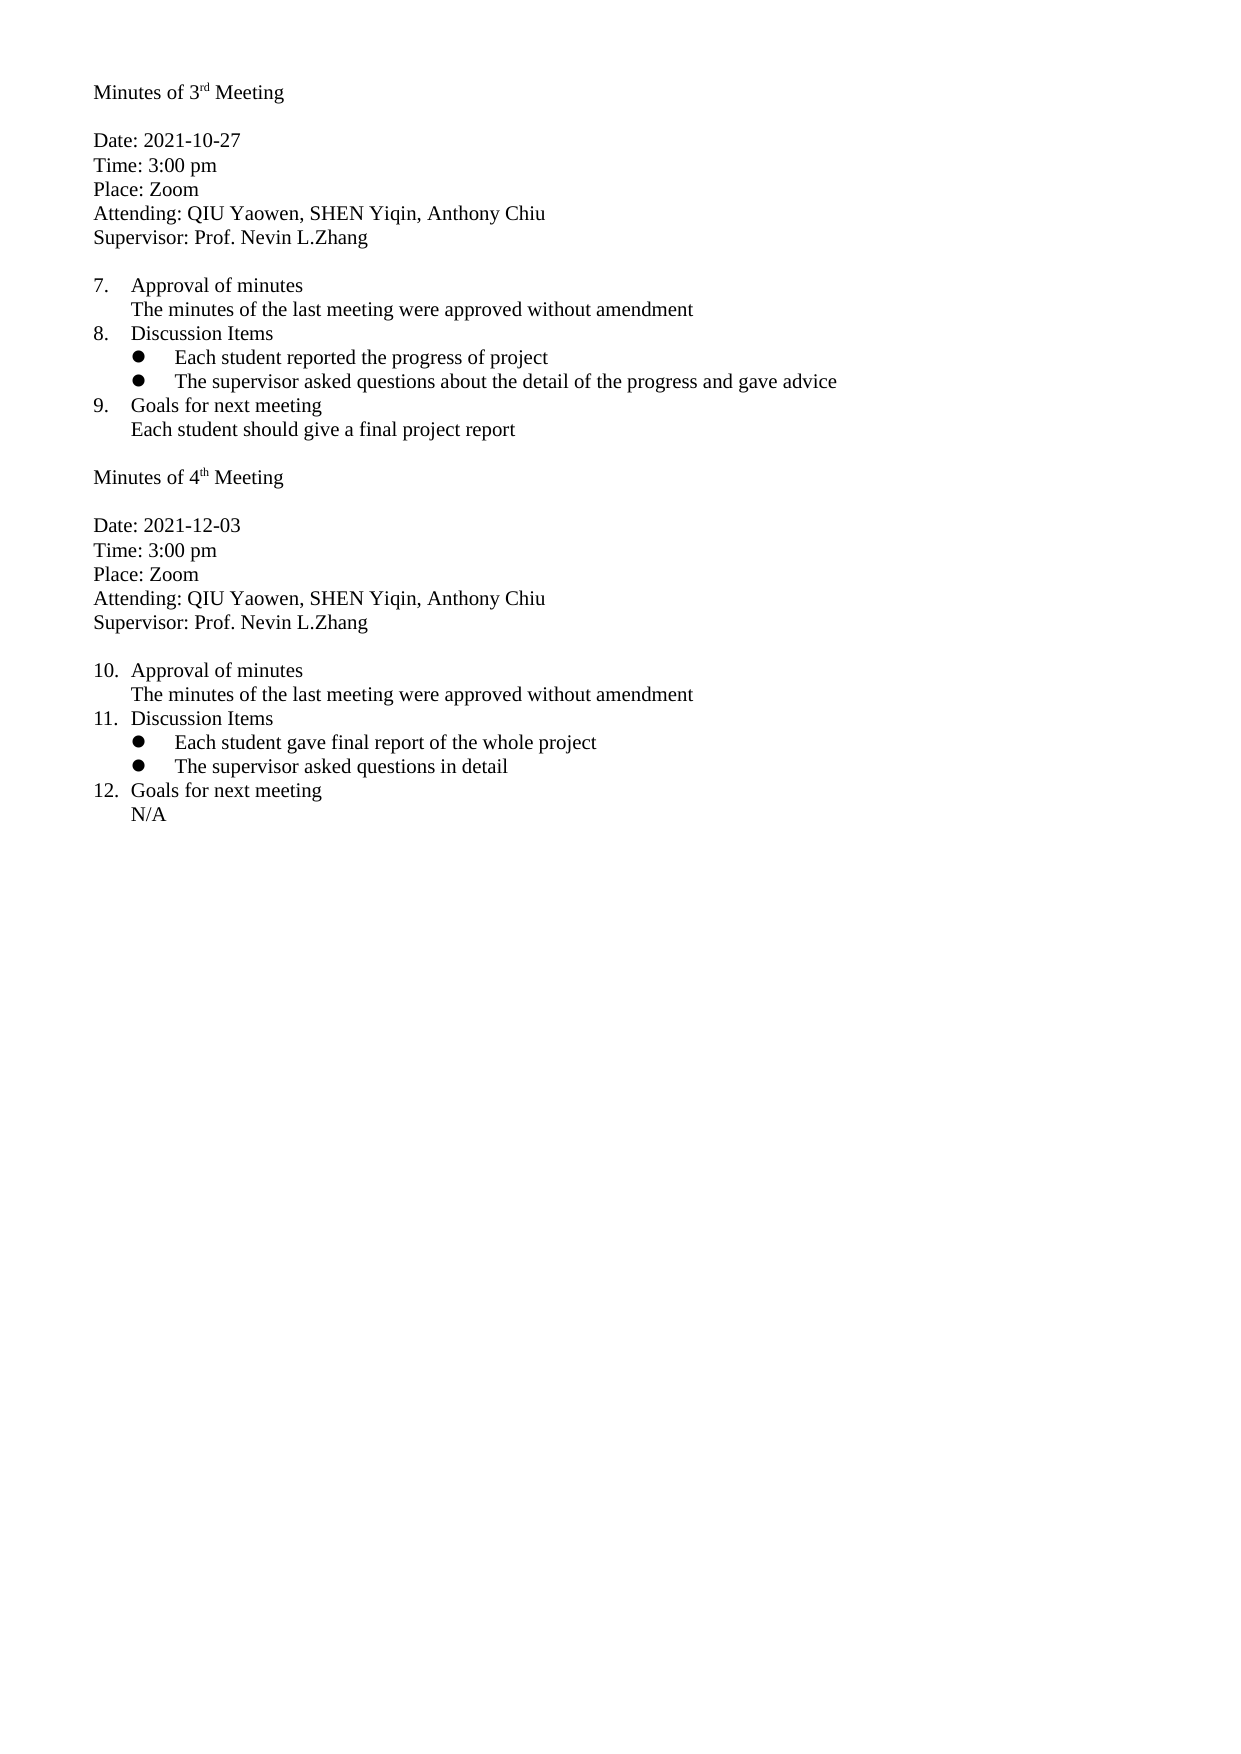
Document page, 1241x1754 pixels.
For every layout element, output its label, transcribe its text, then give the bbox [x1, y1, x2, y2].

list The minutes of the last meeting were approved without amendment [131, 297, 1147, 321]
text Date: 2021-12-03 [93, 513, 1147, 537]
text Attending: QIU Yaowen, SHEN Yiqin, Anthony Chiu [93, 201, 1147, 225]
list The minutes of the last meeting were approved without amendment [131, 682, 1147, 706]
list Each student should give a final project report [131, 417, 1147, 441]
list Approval of minutes [93, 658, 1147, 682]
text Minutes of 3rd Meeting [93, 80, 1147, 104]
text Date: 2021-10-27 [93, 128, 1147, 152]
list Goals for next meeting [93, 393, 1147, 417]
text Time: 3:00 pm [93, 537, 1147, 562]
list Each student gave final report of the whole project [131, 730, 1147, 754]
text Minutes of 4th Meeting [93, 465, 1147, 489]
list Each student reported the progress of project [131, 345, 1147, 369]
text Attending: QIU Yaowen, SHEN Yiqin, Anthony Chiu [93, 586, 1147, 610]
text Place: Zoom [93, 177, 1147, 201]
list The supervisor asked questions in detail [131, 754, 1147, 778]
text Supervisor: Prof. Nevin L.Zhang [93, 225, 1147, 249]
text Supervisor: Prof. Nevin L.Zhang [93, 610, 1147, 634]
list Goals for next meeting [93, 778, 1147, 802]
list Approval of minutes [93, 273, 1147, 297]
text Place: Zoom [93, 562, 1147, 586]
text Time: 3:00 pm [93, 152, 1147, 177]
list Discussion Items [93, 706, 1147, 730]
list The supervisor asked questions about the detail of the progress and gave advice [131, 369, 1147, 393]
list Discussion Items [93, 321, 1147, 345]
list N/A [131, 802, 1147, 826]
